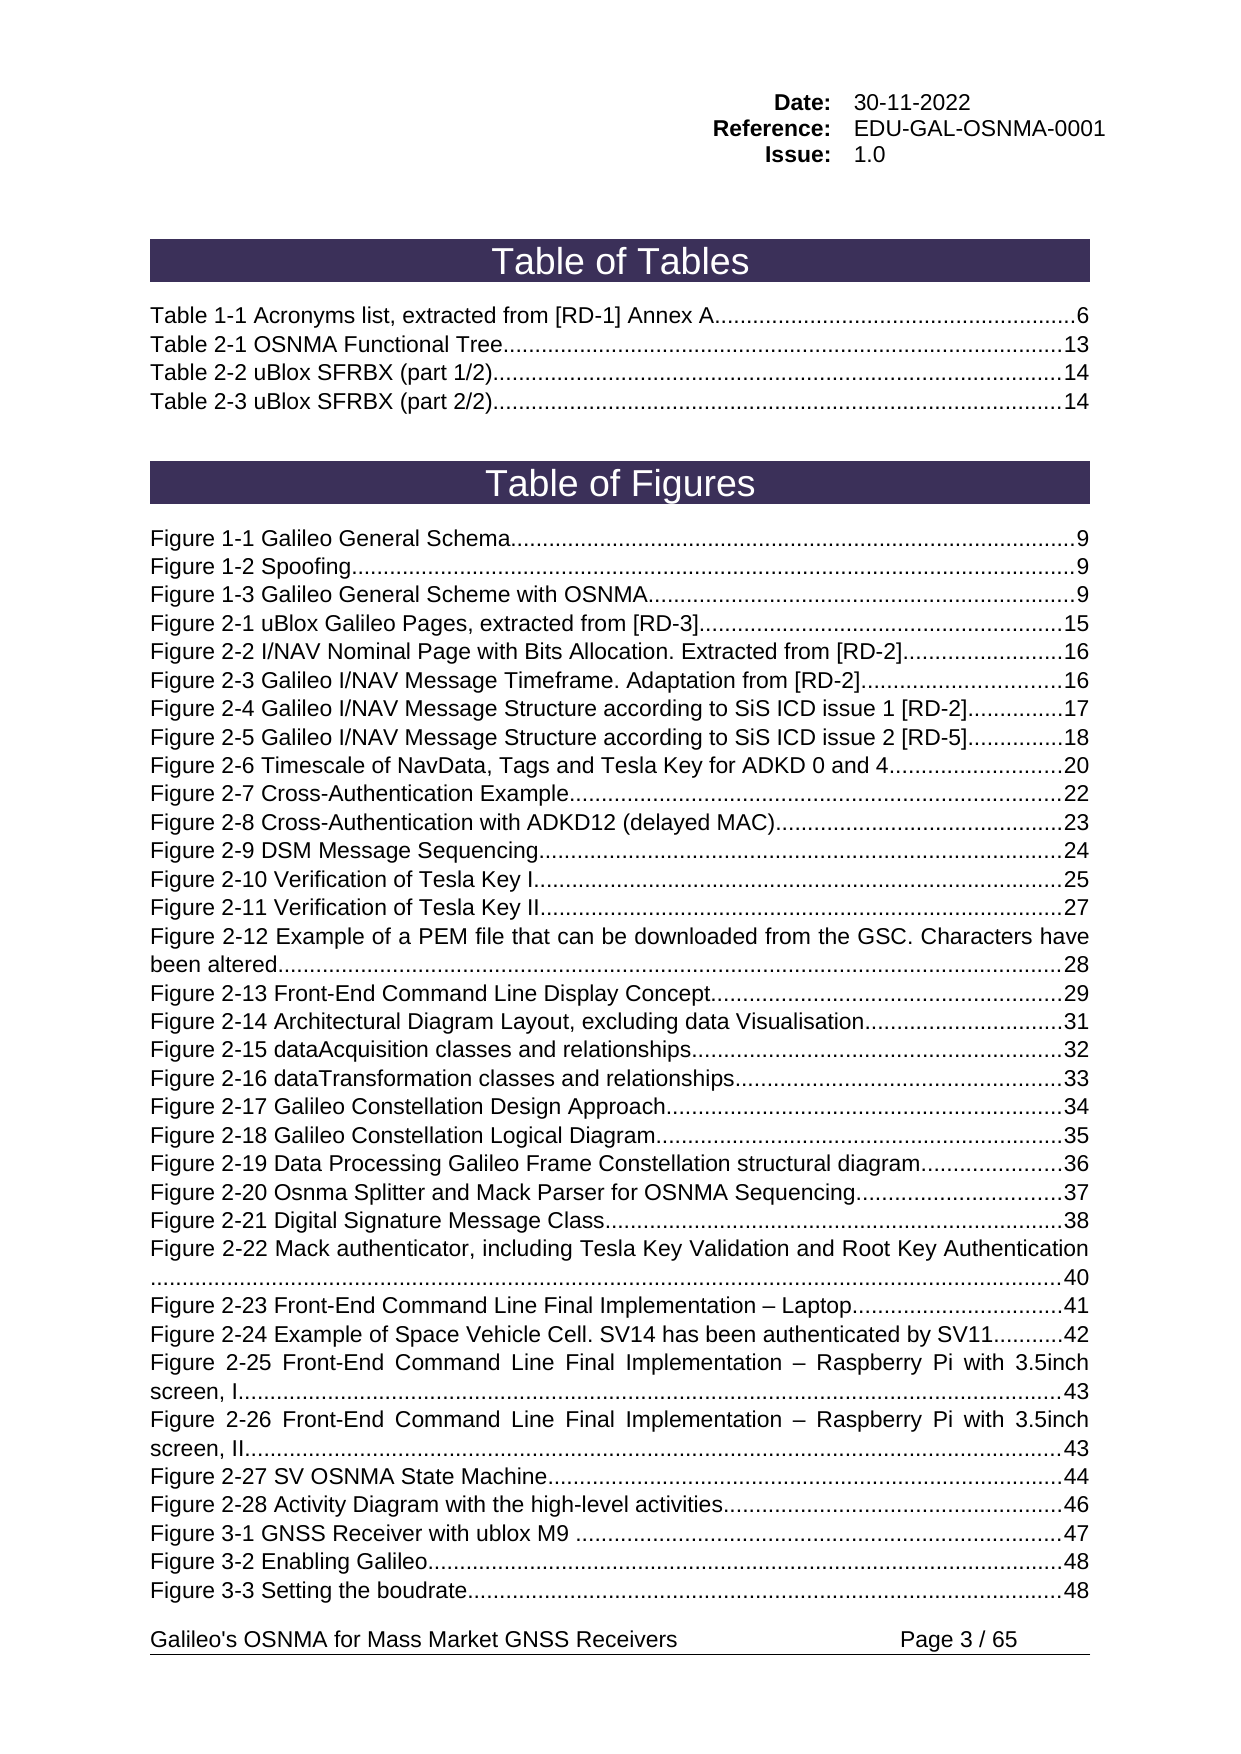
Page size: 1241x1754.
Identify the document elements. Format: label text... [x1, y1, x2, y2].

text Figure 2-24 Example of Space Vehicle Cell. SV14 has been authenticated by SV11 42 [150, 1321, 1090, 1347]
text Figure 2-21 Digital Signature Message Class 38 [150, 1207, 1090, 1233]
text Figure 2-20 Osnma Splitter and Mack Parser for OSNMA Sequencing 37 [150, 1178, 1090, 1205]
text Figure 2-17 Galileo Constellation Design Approach 34 [150, 1093, 1090, 1119]
text Figure 2-22 Mack authenticator, including Tesla Key Validation and Root Key Authentication 40 [150, 1235, 1090, 1290]
text Figure 2-2 I/NAV Nominal Page with Bits Allocation. Extracted from [RD-2] 16 [150, 638, 1090, 664]
text Figure 2-26 Front-End Command Line Final Implementation – Raspberry Pi with 3.5inch screen, II 43 [150, 1406, 1090, 1461]
text Figure 2-13 Front-End Command Line Display Concept 29 [150, 979, 1090, 1006]
text Figure 2-27 SV OSNMA State Machine 44 [150, 1463, 1090, 1489]
text Figure 2-19 Data Processing Galileo Frame Constellation structural diagram 36 [150, 1150, 1090, 1176]
text Figure 2-8 Cross-Authentication with ADKD12 (delayed MAC) 23 [150, 809, 1090, 835]
text Figure 2-15 dataAcquisition classes and relationships 32 [150, 1036, 1090, 1063]
text Table 2-2 uBlox SFRBX (part 1/2) 14 [150, 359, 1090, 386]
text Figure 1-1 Galileo General Schema 9 [150, 524, 1090, 551]
text Figure 2-18 Galileo Constellation Logical Diagram 35 [150, 1122, 1090, 1148]
text Figure 2-1 uBlox Galileo Pages, extracted from [RD-3] 15 [150, 610, 1090, 636]
text Figure 2-25 Front-End Command Line Final Implementation – Raspberry Pi with 3.5inch screen, I 43 [150, 1349, 1090, 1404]
text Figure 2-4 Galileo I/NAV Message Structure according to SiS ICD issue 1 [RD-2] 17 [150, 695, 1090, 721]
text Figure 1-3 Galileo General Scheme with OSNMA 9 [150, 581, 1090, 608]
text Figure 3-2 Enabling Galileo 48 [150, 1548, 1090, 1574]
text Table 2-1 OSNMA Functional Tree 13 [150, 331, 1090, 357]
text Figure 2-11 Verification of Tesla Key II 27 [150, 894, 1090, 921]
text Figure 2-12 Example of a PEM file that can be downloaded from the GSC. Characters have been altered. 28 [150, 923, 1090, 977]
text Figure 3-1 GNSS Receiver with ublox M9 47 [150, 1520, 1090, 1546]
text Table of Figures [150, 461, 1090, 504]
text Figure 2-14 Architectural Diagram Layout, excluding data Visualisation 31 [150, 1008, 1090, 1034]
text Figure 2-28 Activity Diagram with the high-level activities 46 [150, 1491, 1090, 1518]
text Figure 2-16 dataTransformation classes and relationships 33 [150, 1065, 1090, 1091]
text Figure 2-10 Verification of Tesla Key I 25 [150, 866, 1090, 892]
text Figure 2-6 Timescale of NavData, Tags and Tesla Key for ADKD 0 and 4 20 [150, 752, 1090, 778]
text Table 1-1 Acronyms list, extracted from [RD-1] Annex A 6 [150, 302, 1090, 329]
text Figure 2-3 Galileo I/NAV Message Timeframe. Adaptation from [RD-2]. 16 [150, 667, 1090, 693]
text Table of Tables [150, 239, 1090, 282]
text Figure 3-3 Setting the boudrate 48 [150, 1577, 1090, 1603]
text Figure 2-23 Front-End Command Line Final Implementation – Laptop 41 [150, 1292, 1090, 1319]
text Table 2-3 uBlox SFRBX (part 2/2) 14 [150, 388, 1090, 414]
text Figure 2-7 Cross-Authentication Example 22 [150, 780, 1090, 807]
text Figure 1-2 Spoofing 9 [150, 553, 1090, 579]
text Figure 2-5 Galileo I/NAV Message Structure according to SiS ICD issue 2 [RD-5] 18 [150, 723, 1090, 750]
text Figure 2-9 DSM Message Sequencing 24 [150, 837, 1090, 864]
